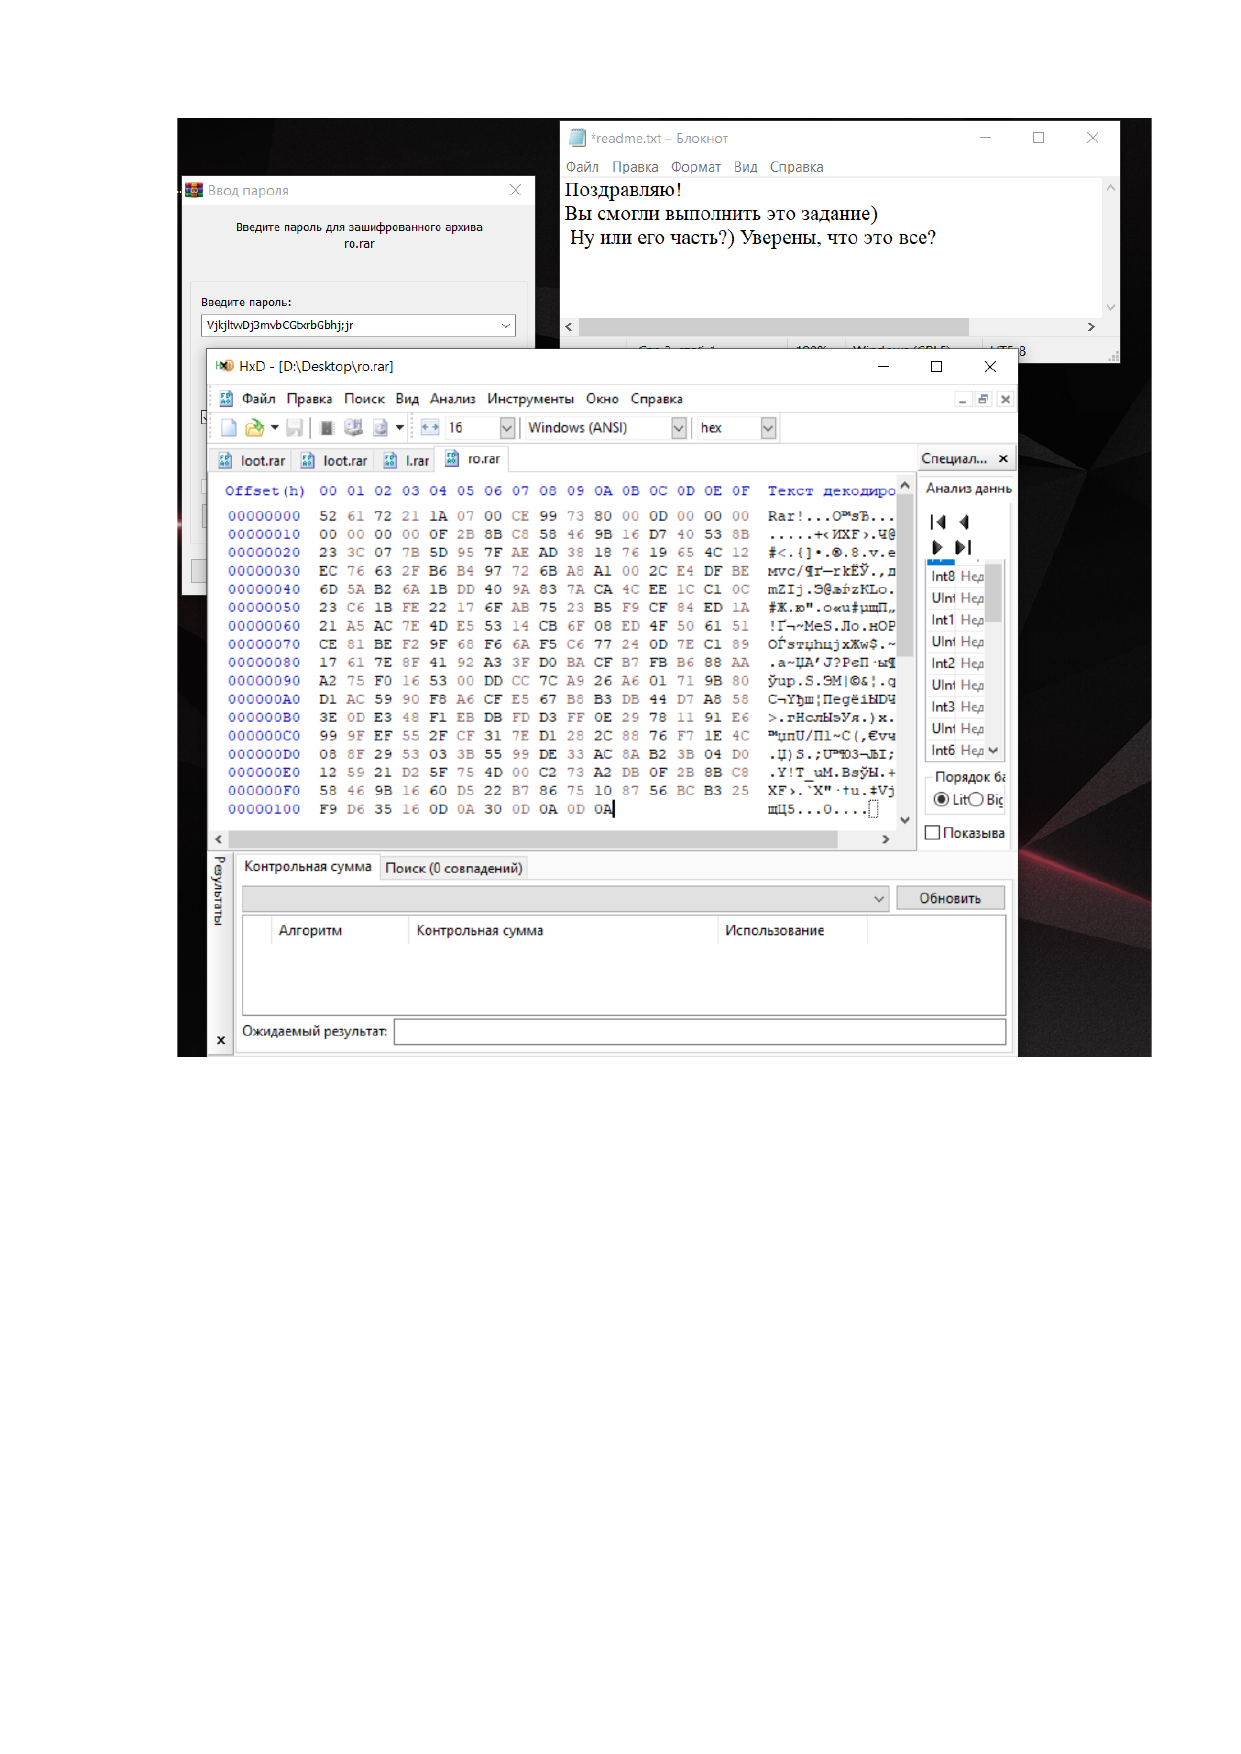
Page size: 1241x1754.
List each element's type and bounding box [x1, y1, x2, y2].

picture [177, 118, 1152, 1057]
